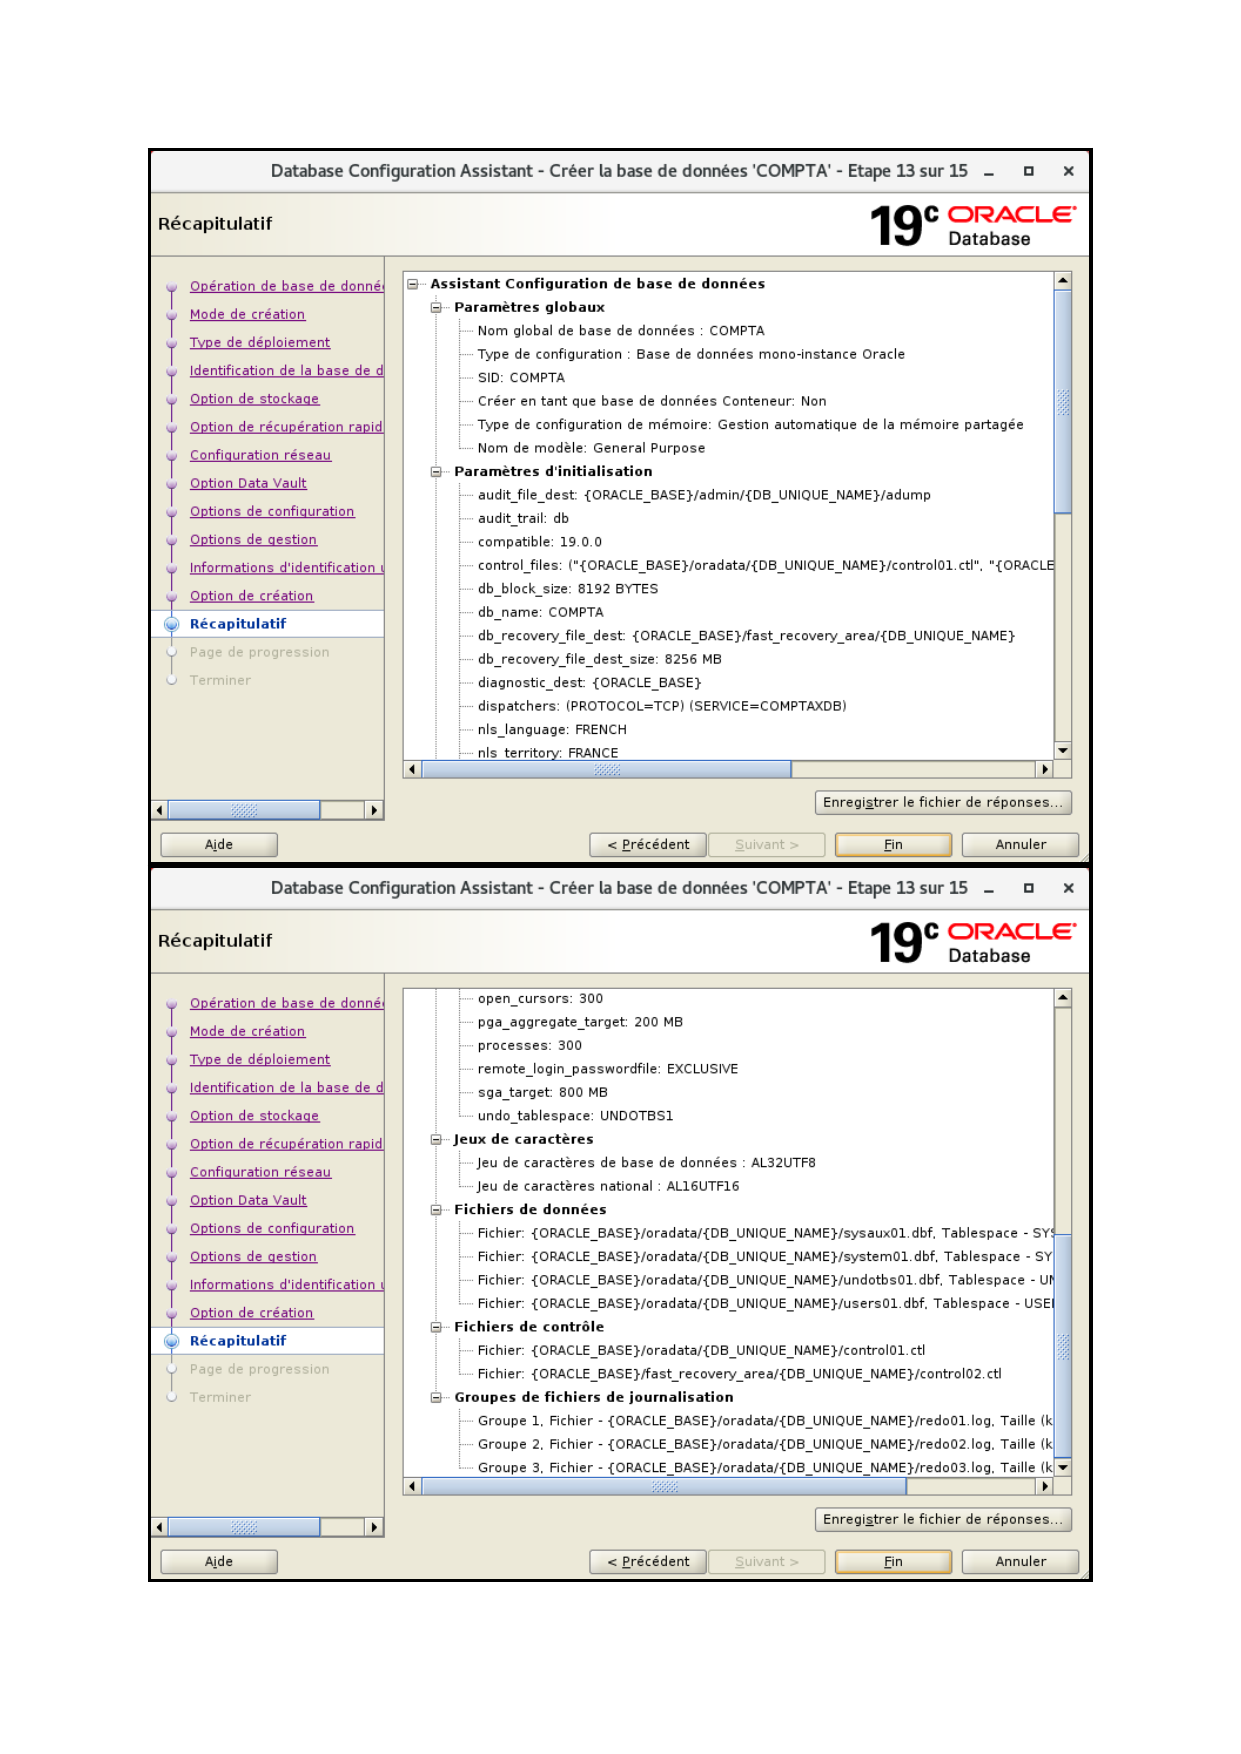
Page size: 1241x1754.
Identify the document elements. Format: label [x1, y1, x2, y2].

picture [151, 151, 1089, 862]
picture [151, 868, 1089, 1579]
